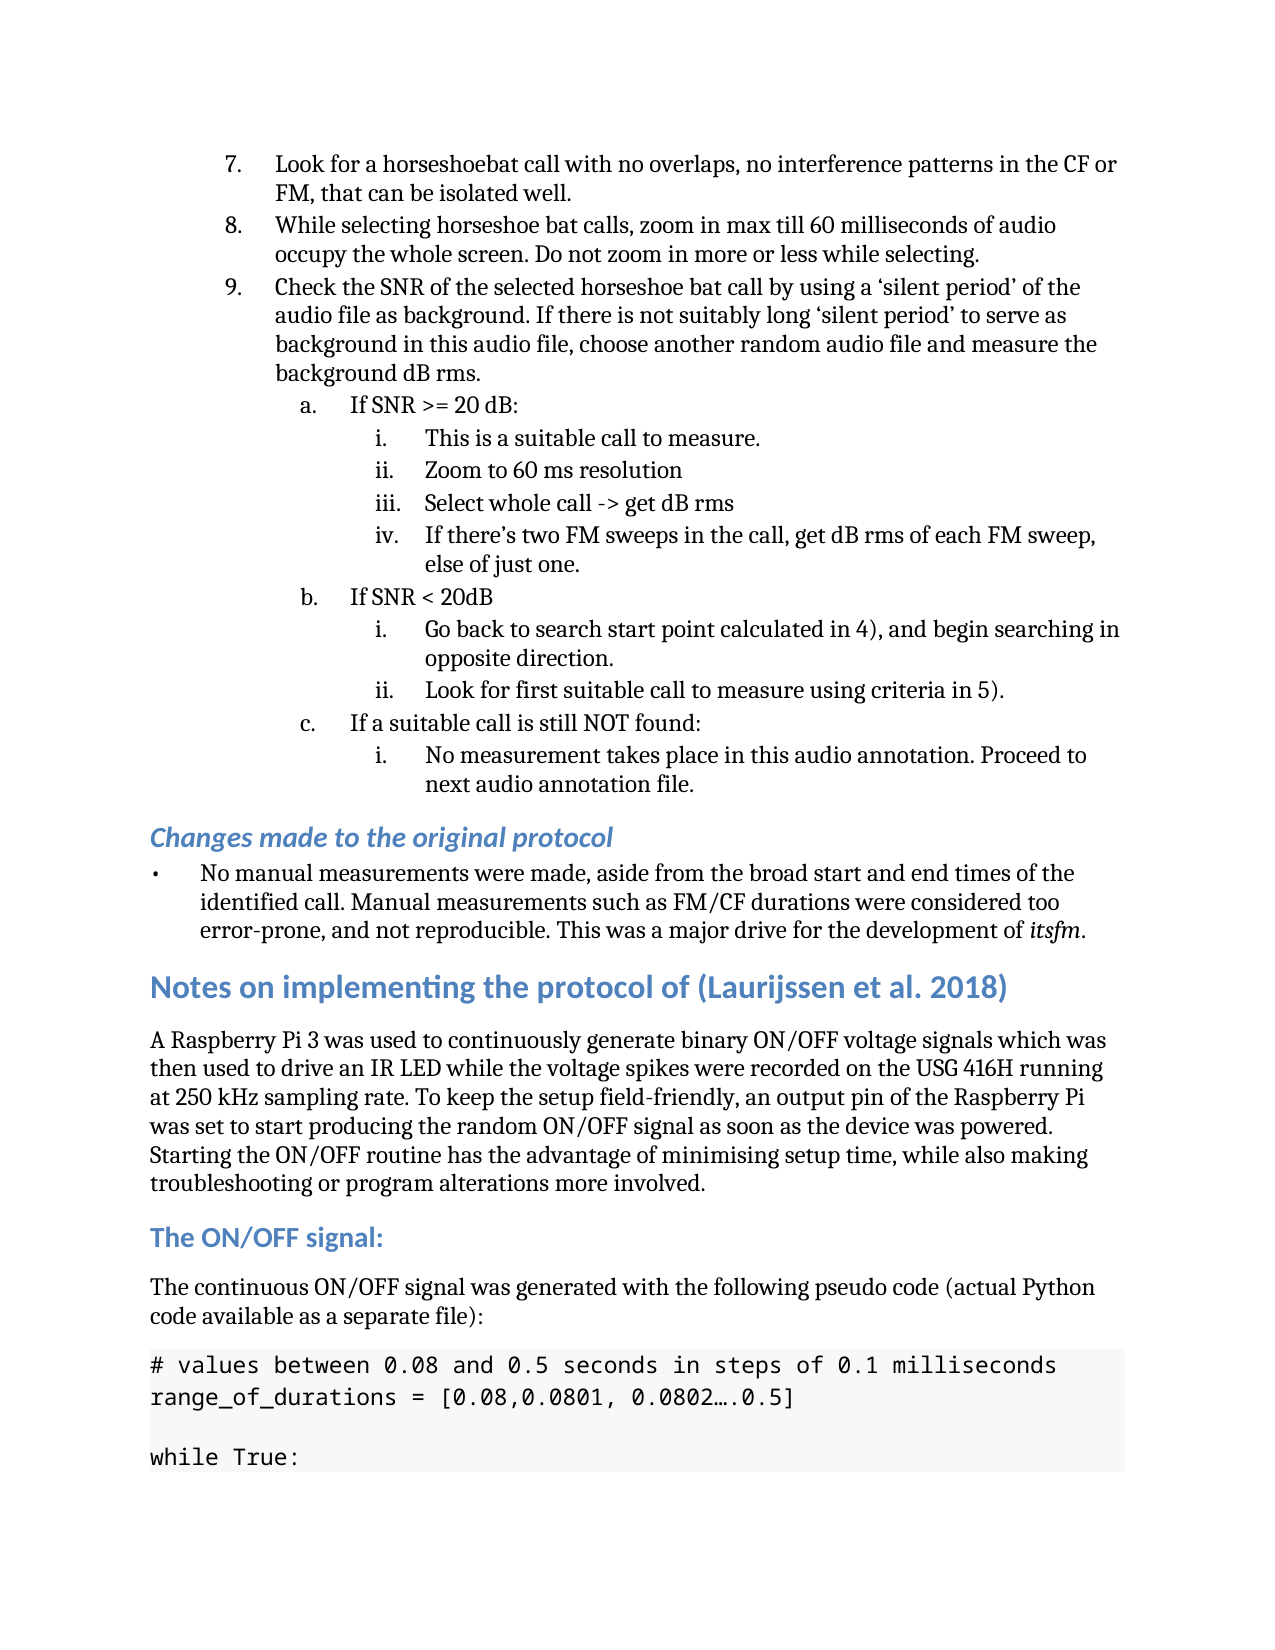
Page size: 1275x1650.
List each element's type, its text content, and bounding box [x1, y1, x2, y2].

subtitle The ON/OFF signal: [150, 1219, 1125, 1254]
list Check the SNR of the selected horseshoe bat call by using a ‘silent period’ of the audio file as background. If there is not suitably long ‘silent period’ to serve as background in this audio file, choose another random audio file and measure the background dB rms. [225, 272, 1125, 387]
list This is a suitable call to measure. [375, 424, 1125, 452]
subtitle Notes on implementing the protocol of (Laurijssen et al. 2018) [150, 966, 1125, 1007]
list No measurement takes place in this audio annotation. Proceed to next audio annotation file. [375, 741, 1125, 799]
list Zoom to 60 ms resolution [375, 456, 1125, 485]
subtitle Changes made to the original protocol [150, 819, 1125, 855]
list Select whole call -> get dB rms [375, 489, 1125, 517]
text A Raspberry Pi 3 was used to continuously generate binary ON/OFF voltage signals which was then used to drive an IR LED while the voltage spikes were recorded on the USG 416H running at 250 kHz sampling rate. To keep the setup field-friendly, an output pin of the Raspberry Pi was set to start producing the random ON/OFF signal as soon as the device was powered. Starting the ON/OFF routine has the advantage of minimising setup time, while also making troubleshooting or program alterations more involved. [150, 1026, 1125, 1198]
list Look for first suitable call to measure using criteria in 5). [375, 676, 1125, 705]
list If SNR >= 20 dB: [300, 391, 1125, 420]
list If there’s two FM sweeps in the call, get dB rms of each FM sweep, else of just one. [375, 521, 1125, 579]
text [150, 1349, 1125, 1472]
text The continuous ON/OFF signal was generated with the following pseudo code (actual Python code available as a separate file): [150, 1273, 1125, 1331]
list If a suitable call is still NOT found: [300, 709, 1125, 737]
list Go back to search start point calculated in 4), and begin searching in opposite direction. [375, 615, 1125, 672]
list Look for a horseshoebat call with no overlaps, no interference patterns in the CF or FM, that can be isolated well. [225, 150, 1125, 207]
list No manual measurements were made, aside from the broad start and end times of the identified call. Manual measurements such as FM/CF durations were considered too error-prone, and not reproducible. This was a major drive for the development of itsfm. [150, 859, 1125, 945]
list While selecting horseshoe bat calls, zoom in max till 60 milliseconds of audio occupy the whole screen. Do not zoom in more or less while selecting. [225, 211, 1125, 269]
list If SNR < 20dB [300, 582, 1125, 611]
